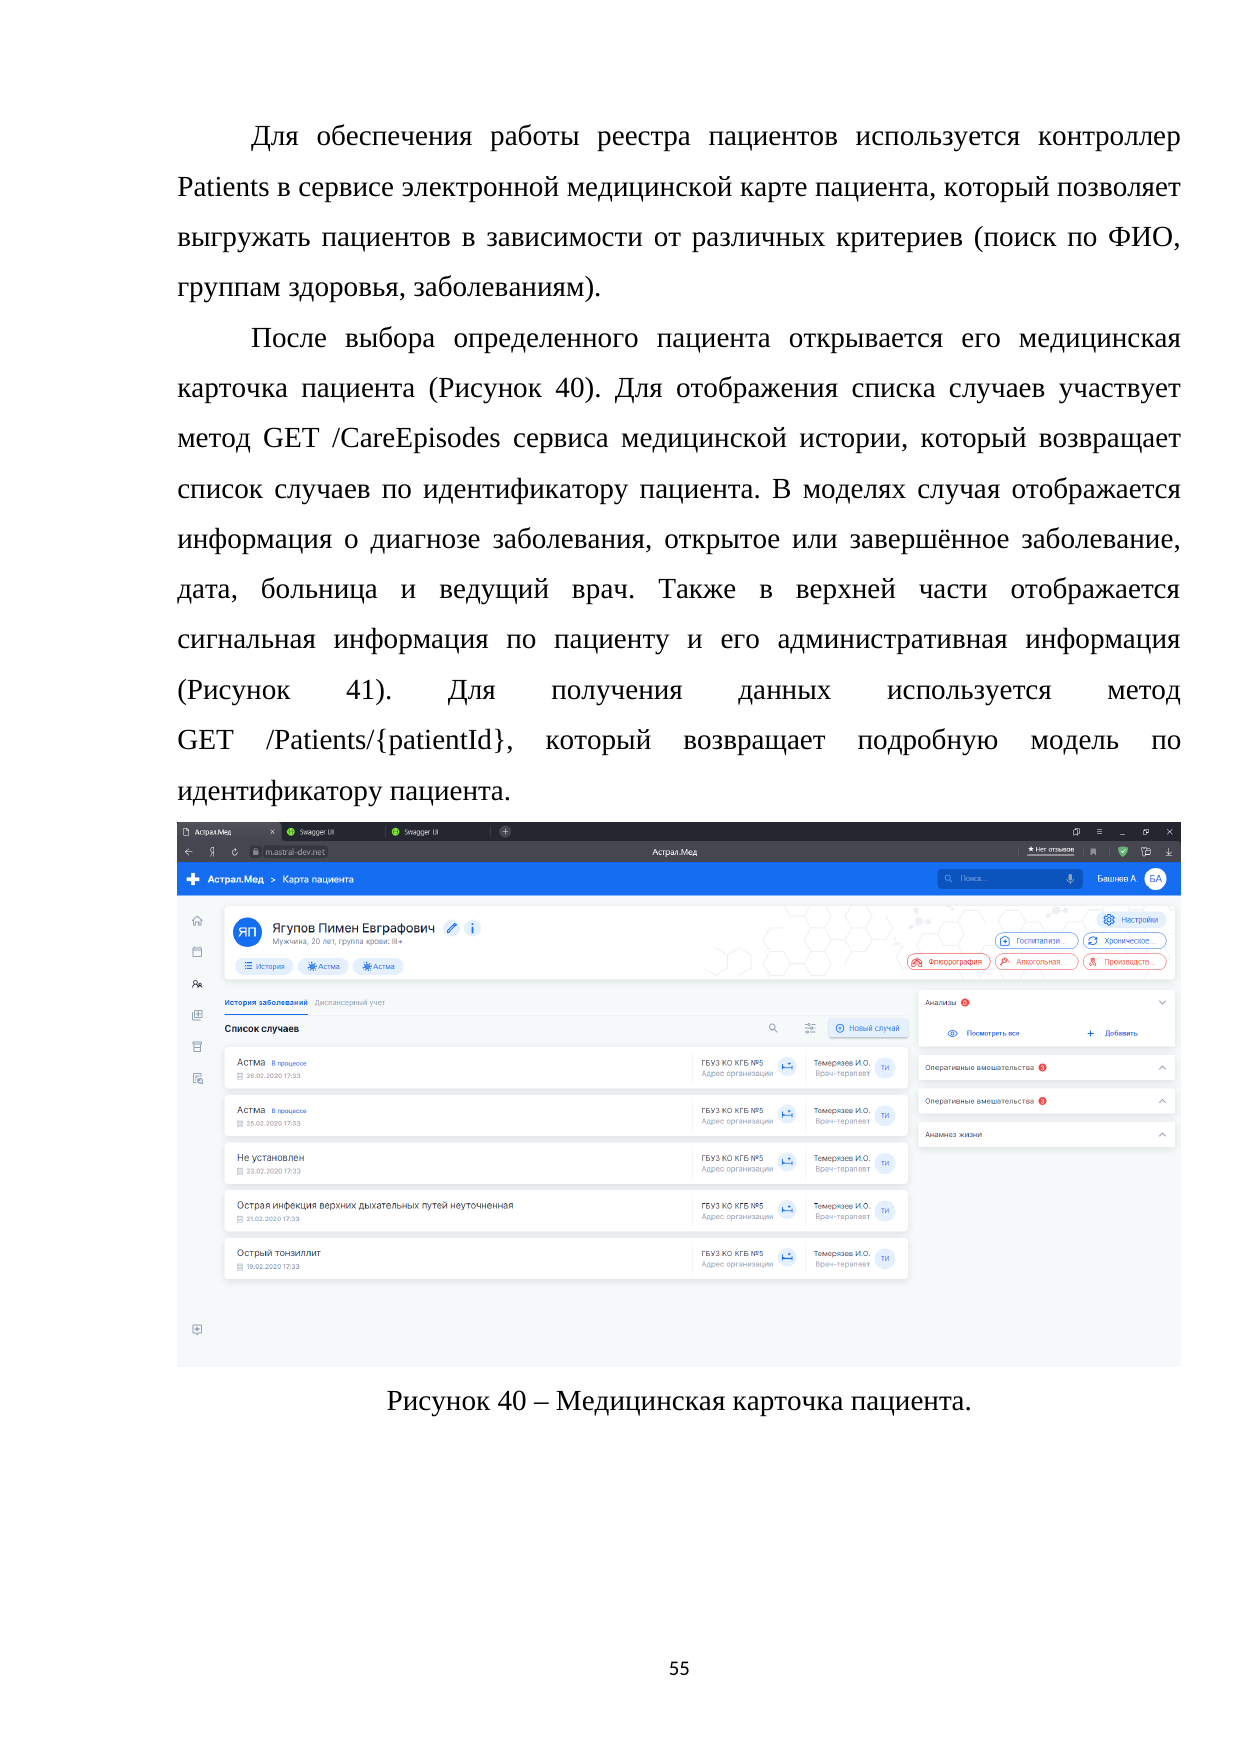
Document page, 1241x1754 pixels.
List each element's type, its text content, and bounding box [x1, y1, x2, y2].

text После выбора определенного пациента открывается его медицинская карточка пациента (Рисунок 40). Для отображения списка случаев участвует метод GET /CareEpisodes сервиса медицинской истории, который возвращает список случаев по идентификатору пациента. В моделях случая отображается информация о диагнозе заболевания, открытое или завершённое заболевание, дата, больница и ведущий врач. Также в верхней части отображается сигнальная информация по пациенту и его административная информация (Рисунок 41). Для получения данных используется метод GET /Patients/{patientId}, который возвращает подробную модель по идентификатору пациента. [177, 320, 1182, 806]
text Для обеспечения работы реестра пациентов используется контроллер Patients в сервисе электронной медицинской карте пациента, который позволяет выгружать пациентов в зависимости от различных критериев (поиск по ФИО, группам здоровья, заболеваниям). [177, 118, 1182, 303]
text Рисунок 40 – Медицинская карточка пациента. [177, 1383, 1182, 1417]
picture [177, 822, 1181, 1367]
